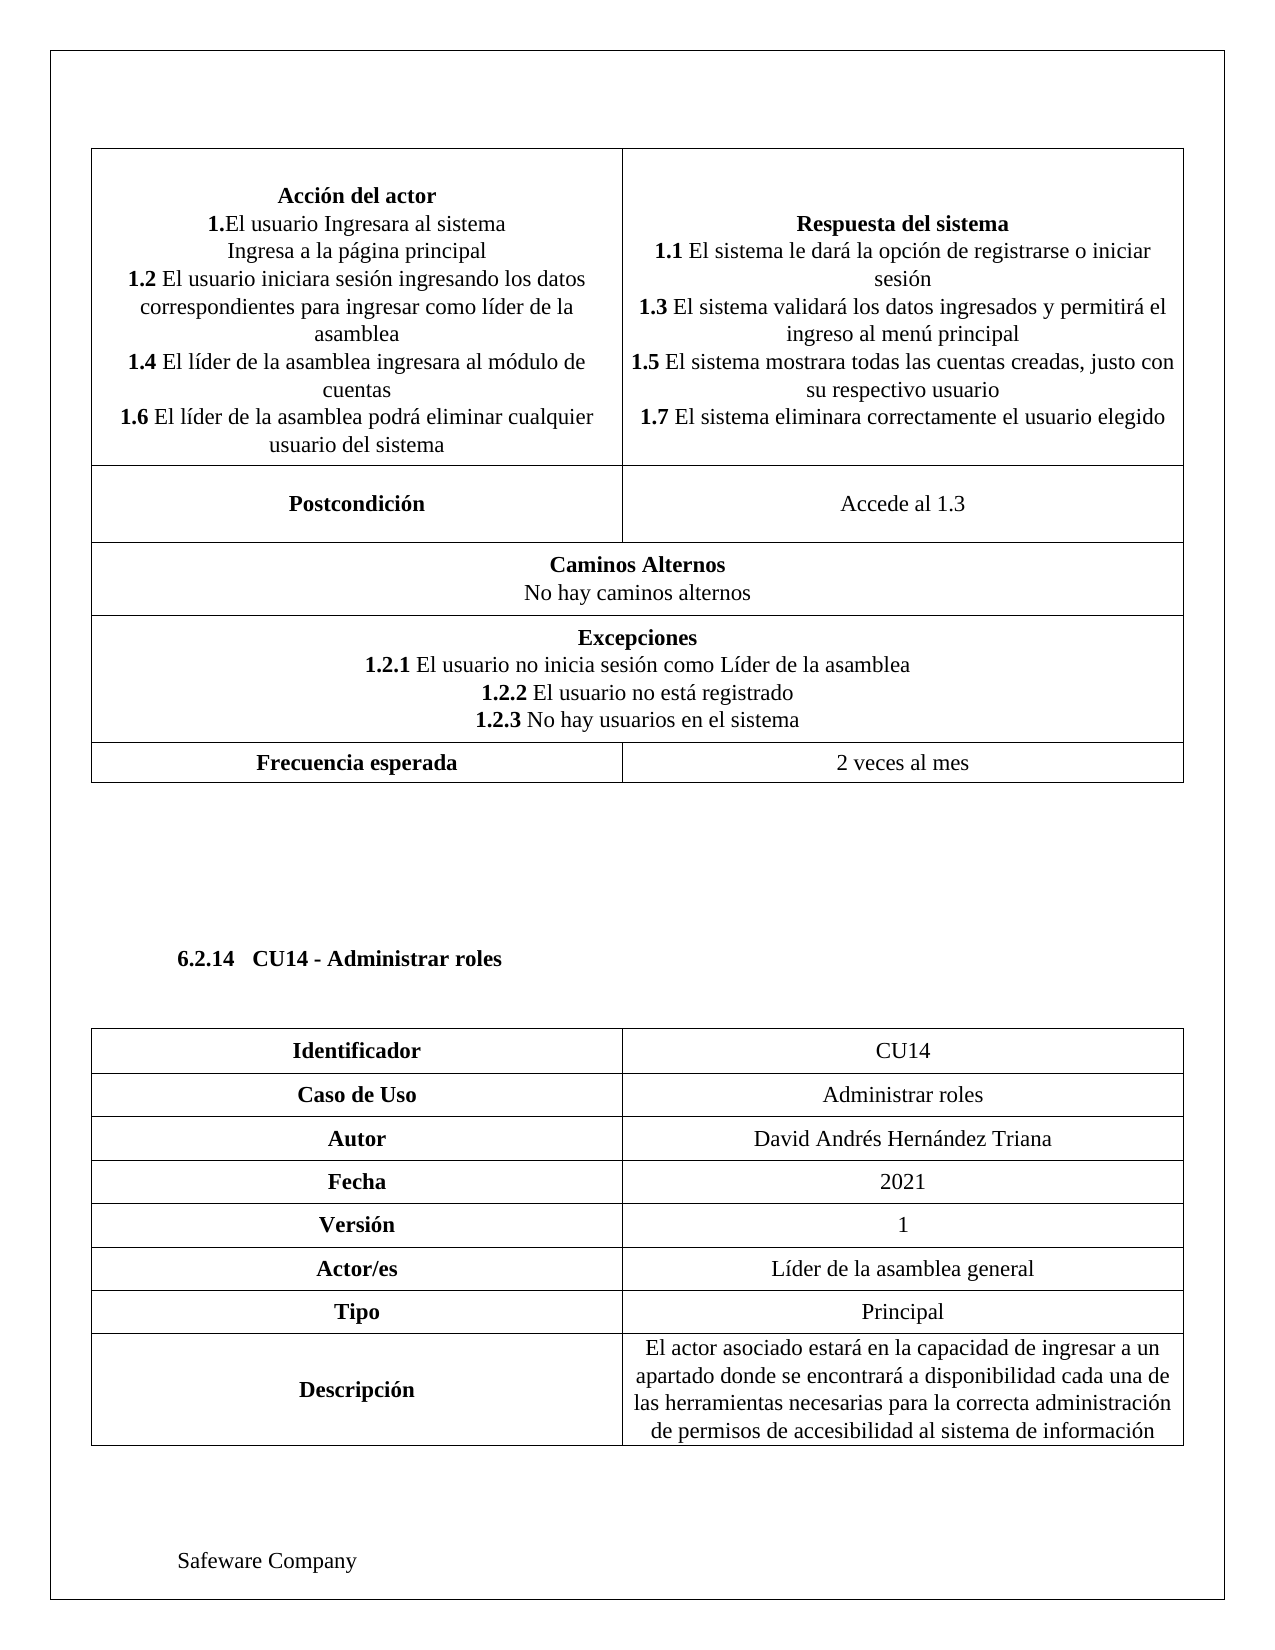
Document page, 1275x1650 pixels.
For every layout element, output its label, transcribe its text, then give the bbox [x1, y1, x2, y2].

subtitle CU14 - Administrar roles [177, 945, 1098, 971]
table_cell Autor [92, 1117, 622, 1160]
table_cell Accede al 1.3 [623, 466, 1183, 542]
table_cell Versión [92, 1204, 622, 1247]
table_cell Caso de Uso [92, 1074, 622, 1116]
table_cell Caminos Alternos No hay caminos alternos [92, 543, 1183, 615]
table_cell 2 veces al mes [623, 743, 1183, 782]
table_cell Acción del actor 1.El usuario Ingresara al sistema Ingresa a la página principal 1.2 El usuario iniciara sesión ingresando los datos correspondientes para ingresar como líder de la asamblea 1.4 El líder de la asamblea ingresara al módulo de cuentas 1.6 El líder de la asamblea podrá eliminar cualquier usuario del sistema [92, 149, 622, 465]
table_cell Frecuencia esperada [92, 743, 622, 782]
table_cell Tipo [92, 1291, 622, 1333]
table_cell El actor asociado estará en la capacidad de ingresar a un apartado donde se encontrará a disponibilidad cada una de las herramientas necesarias para la correcta administración de permisos de accesibilidad al sistema de información [623, 1334, 1183, 1445]
table_cell Fecha [92, 1161, 622, 1203]
table_cell Respuesta del sistema 1.1 El sistema le dará la opción de registrarse o iniciar sesión 1.3 El sistema validará los datos ingresados y permitirá el ingreso al menú principal 1.5 El sistema mostrara todas las cuentas creadas, justo con su respectivo usuario 1.7 El sistema eliminara correctamente el usuario elegido [623, 149, 1183, 465]
table_cell 1 [623, 1204, 1183, 1247]
table_cell Postcondición [92, 466, 622, 542]
table_cell David Andrés Hernández Triana [623, 1117, 1183, 1160]
table_cell Líder de la asamblea general [623, 1248, 1183, 1290]
table_cell Descripción [92, 1334, 622, 1445]
table_header CU14 [623, 1029, 1183, 1073]
table_cell Principal [623, 1291, 1183, 1333]
table_cell Administrar roles [623, 1074, 1183, 1116]
table_header Identificador [92, 1029, 622, 1073]
table_cell 2021 [623, 1161, 1183, 1203]
table_cell Actor/es [92, 1248, 622, 1290]
table_cell Excepciones 1.2.1 El usuario no inicia sesión como Líder de la asamblea 1.2.2 El usuario no está registrado 1.2.3 No hay usuarios en el sistema [92, 616, 1183, 742]
